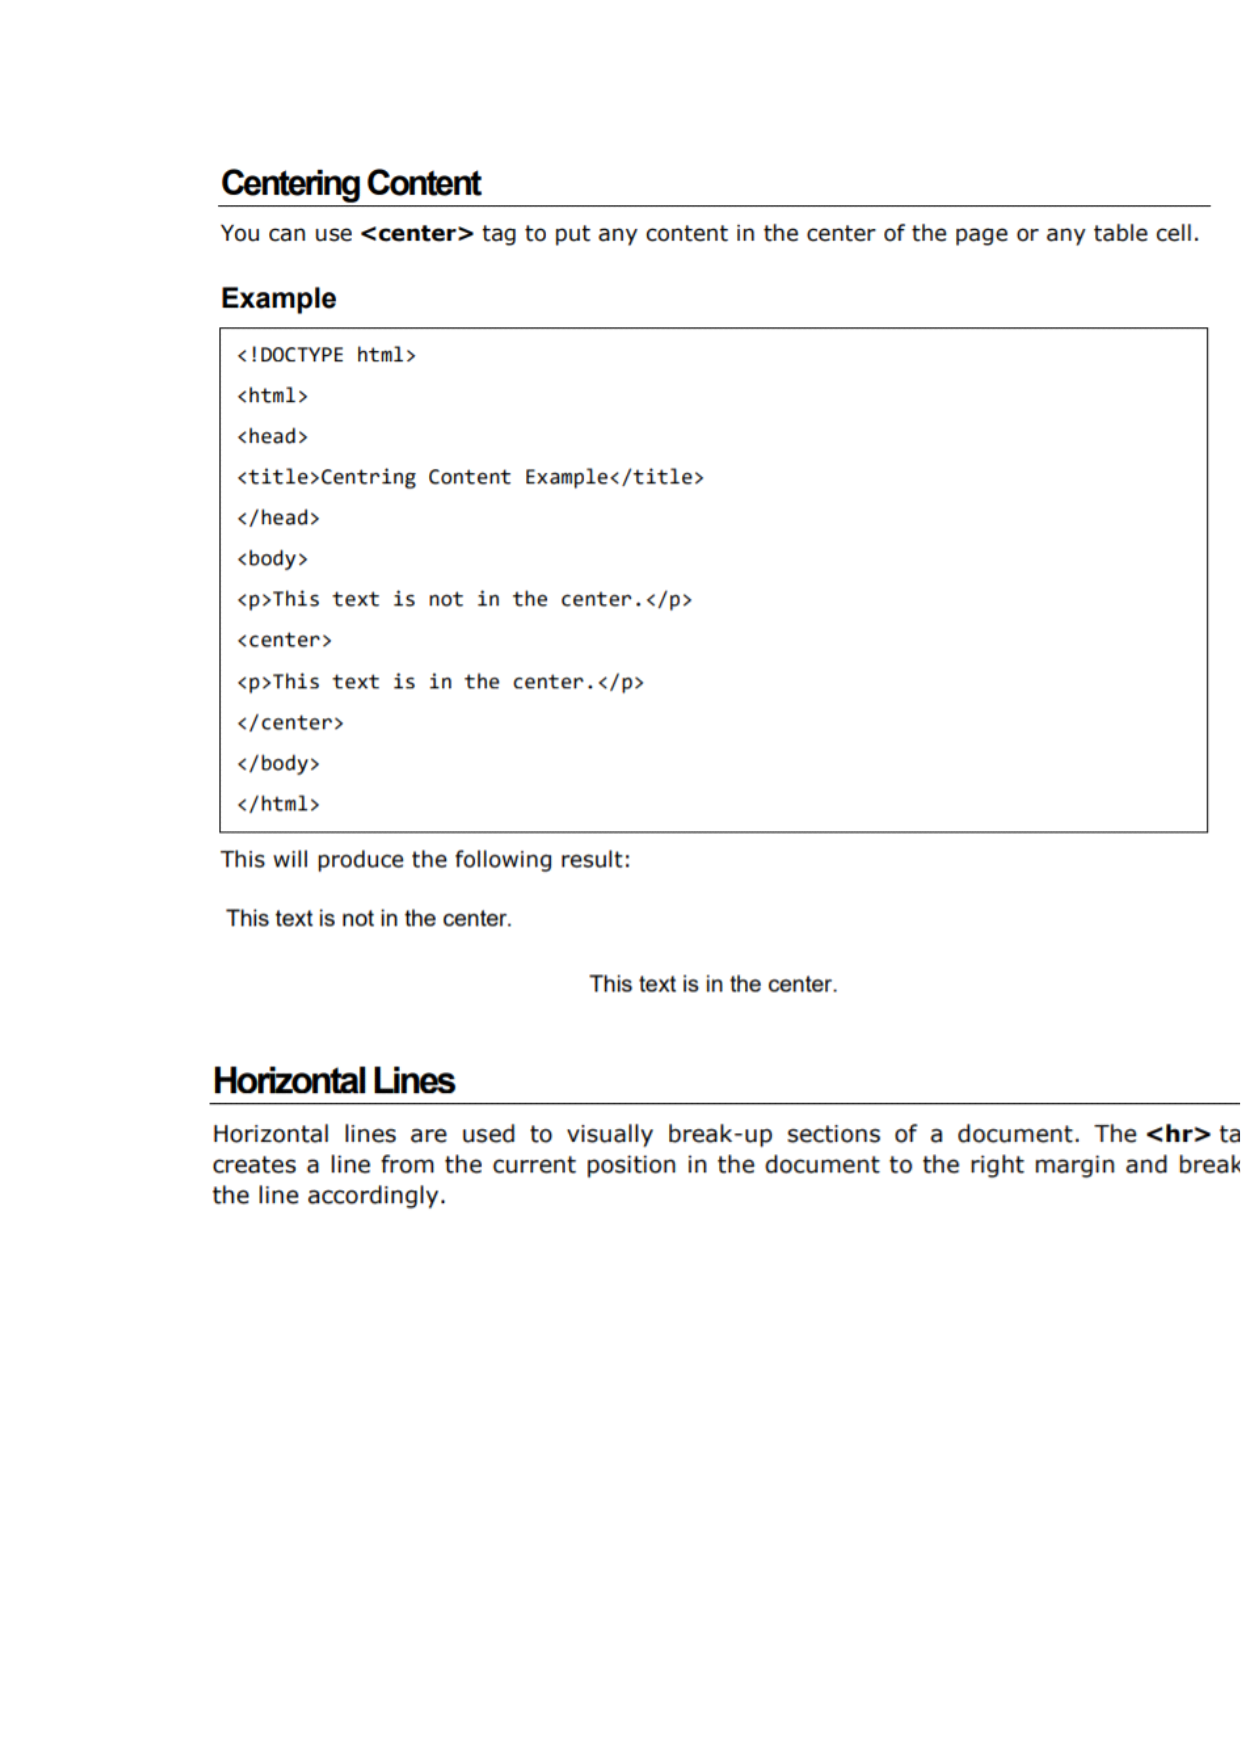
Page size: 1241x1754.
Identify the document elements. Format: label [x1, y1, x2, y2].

picture [150, 150, 1241, 1014]
picture [150, 1032, 1241, 1213]
